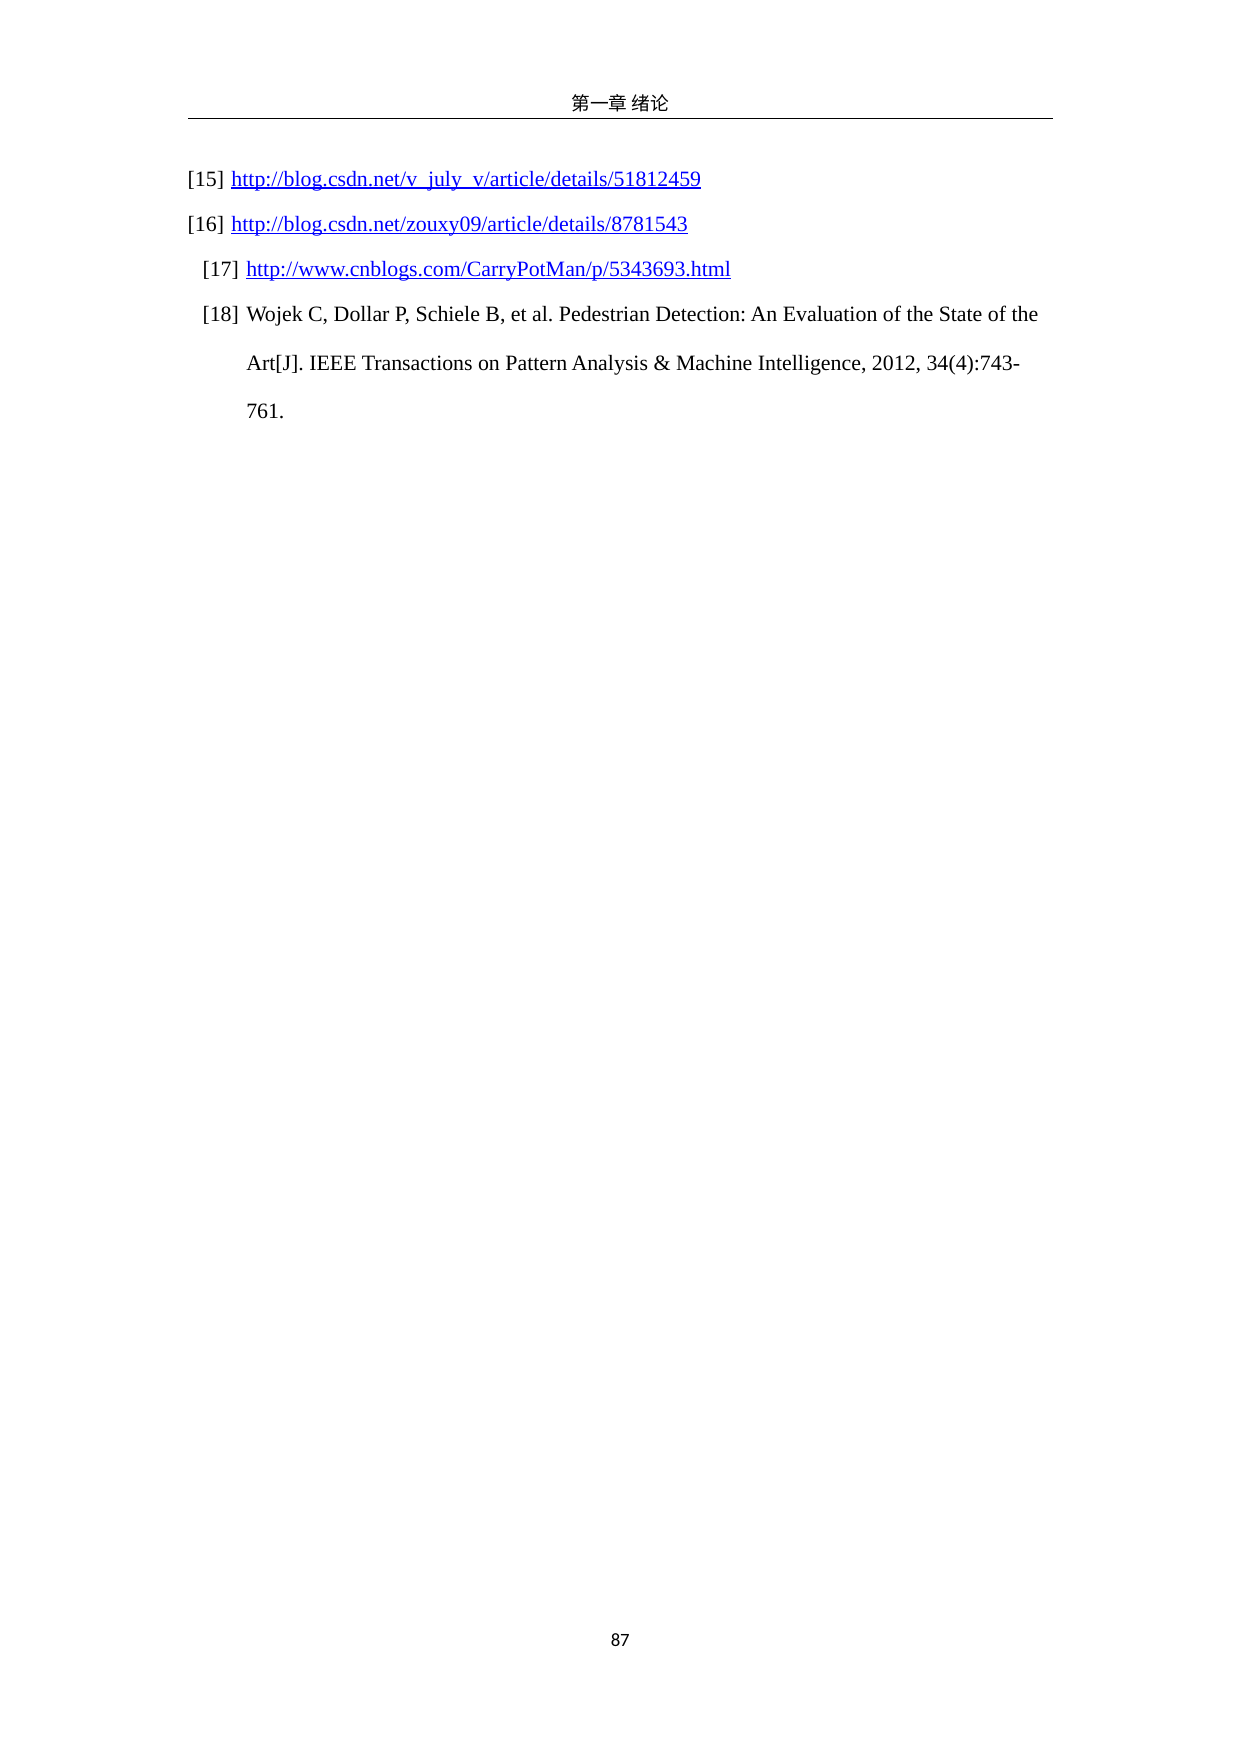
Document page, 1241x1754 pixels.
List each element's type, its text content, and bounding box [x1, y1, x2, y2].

list http://blog.csdn.net/v_july_v/article/details/51812459 [187, 162, 1053, 194]
list Wojek C, Dollar P, Schiele B, et al. Pedestrian Detection: An Evaluation of the State of the Art[J]. IEEE Transactions on Pattern Analysis & Machine Intelligence, 2012, 34(4):743-761. [202, 297, 1053, 427]
list http://blog.csdn.net/zouxy09/article/details/8781543 [187, 207, 1053, 239]
list http://www.cnblogs.com/CarryPotMan/p/5343693.html [202, 252, 1053, 285]
